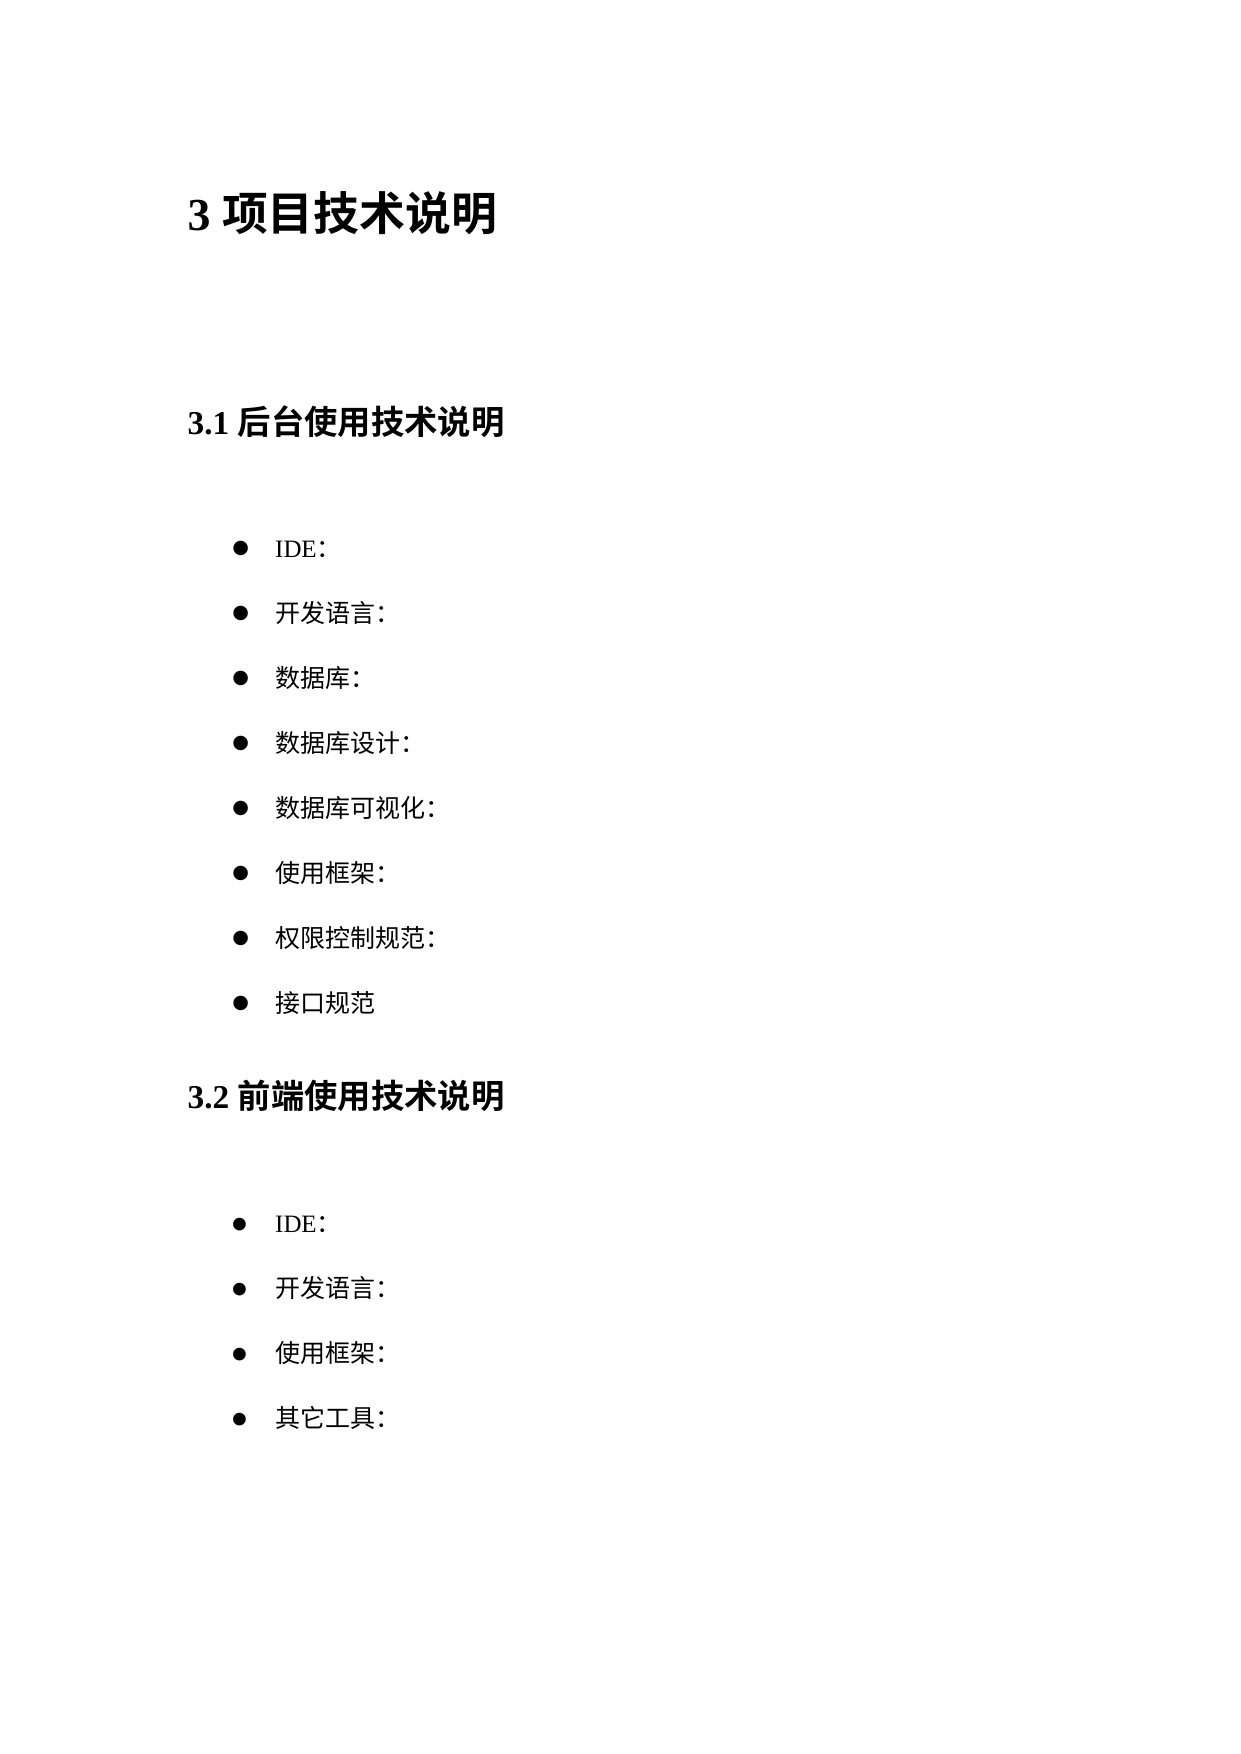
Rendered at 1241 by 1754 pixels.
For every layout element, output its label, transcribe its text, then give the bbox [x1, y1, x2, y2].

subtitle 3.1 后台使用技术说明 [187, 387, 1053, 452]
list 数据库设计： [187, 709, 1053, 774]
list 接口规范 [187, 969, 1053, 1034]
list 数据库可视化： [187, 774, 1053, 839]
list 使用框架： [187, 1319, 1053, 1384]
list 其它工具： [187, 1384, 1053, 1449]
list 开发语言： [187, 579, 1053, 644]
list 权限控制规范： [187, 904, 1053, 969]
subtitle 3.2 前端使用技术说明 [187, 1062, 1053, 1127]
list IDE： [187, 514, 1053, 579]
subtitle 3 项目技术说明 [187, 162, 1053, 259]
list 数据库： [187, 644, 1053, 709]
list IDE： [187, 1189, 1053, 1254]
list 使用框架： [187, 839, 1053, 904]
list 开发语言： [187, 1254, 1053, 1319]
